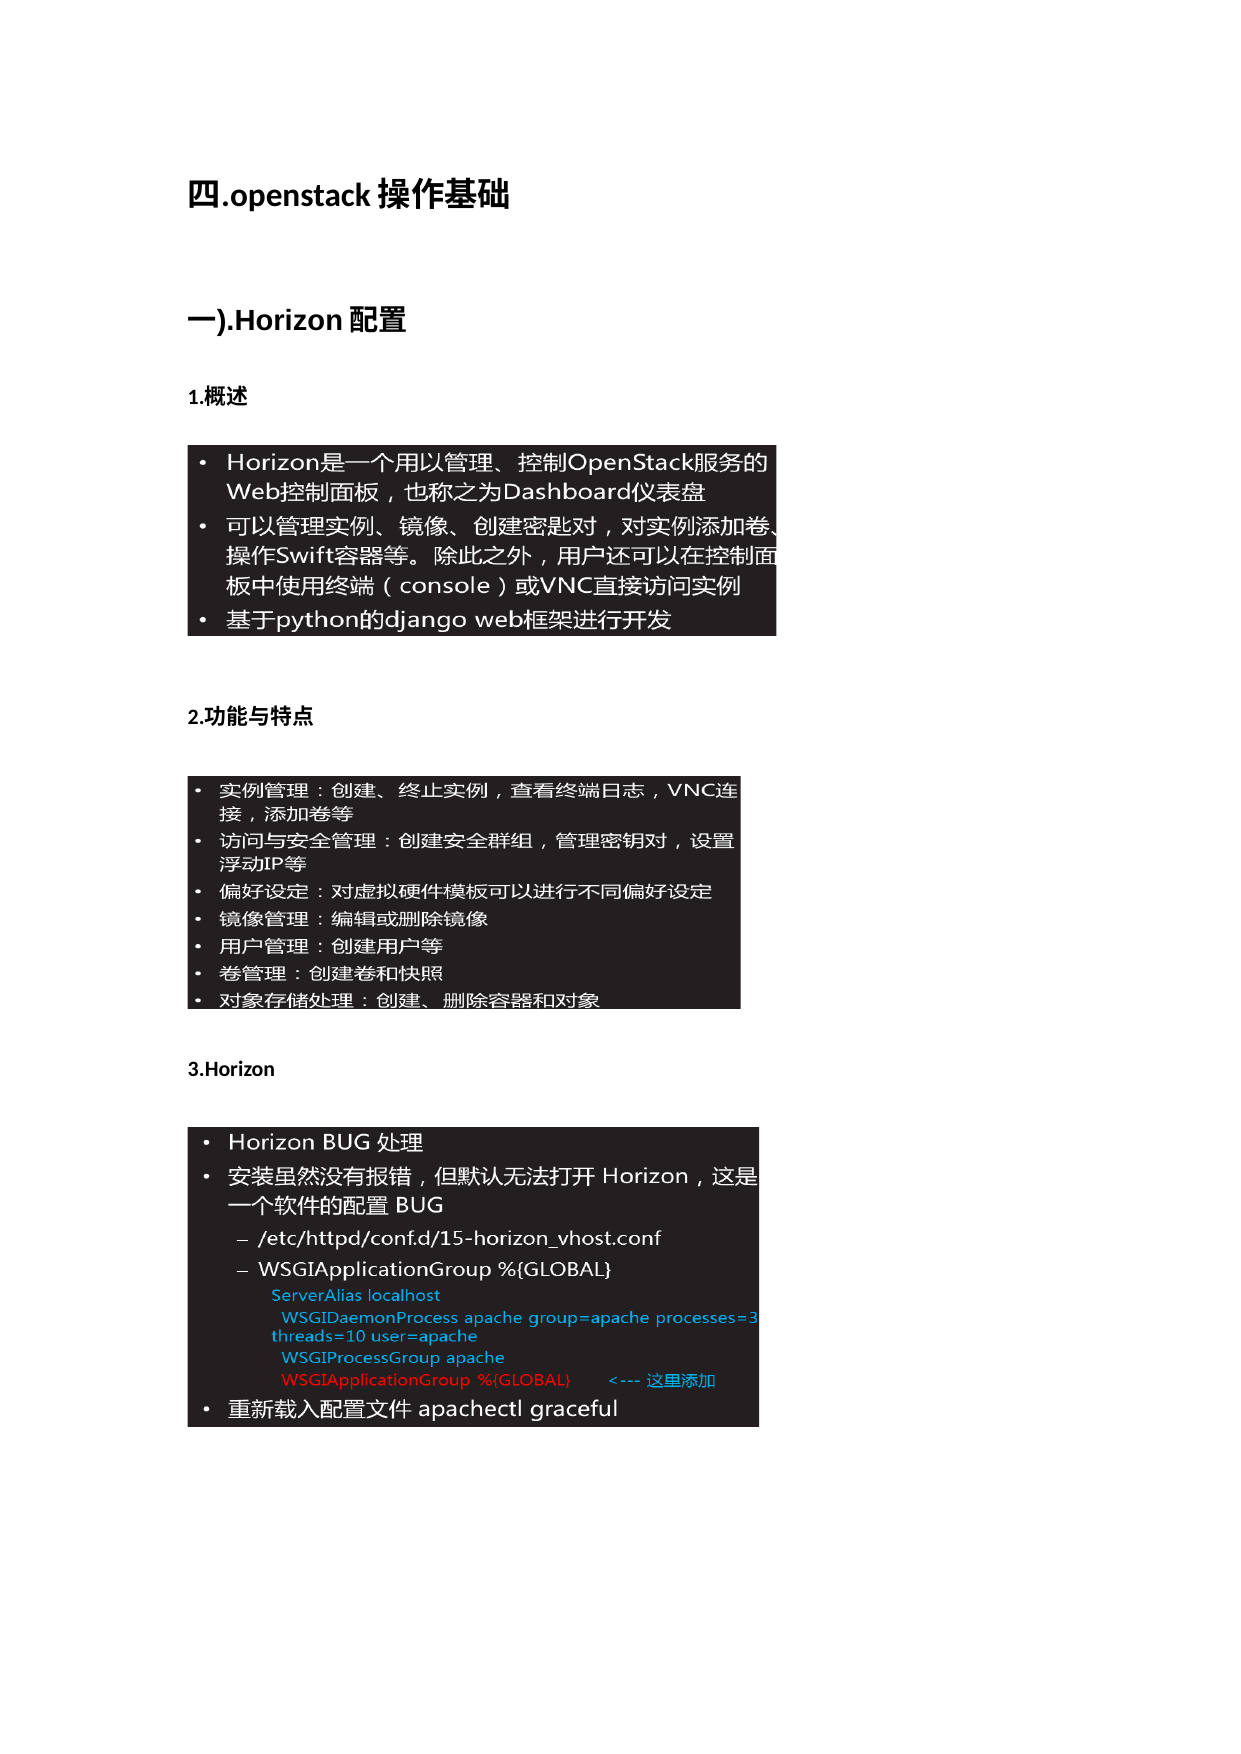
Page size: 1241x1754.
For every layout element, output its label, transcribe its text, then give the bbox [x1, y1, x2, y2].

picture [187, 1127, 760, 1427]
subtitle 功能与特点 [187, 700, 1053, 732]
subtitle 一).Horizon配置 [187, 285, 1053, 350]
subtitle 1.概述 [187, 381, 1053, 413]
picture [187, 776, 741, 1009]
picture [187, 445, 777, 636]
subtitle Horizon [187, 1052, 1053, 1084]
subtitle openstack操作基础 [187, 162, 1053, 227]
